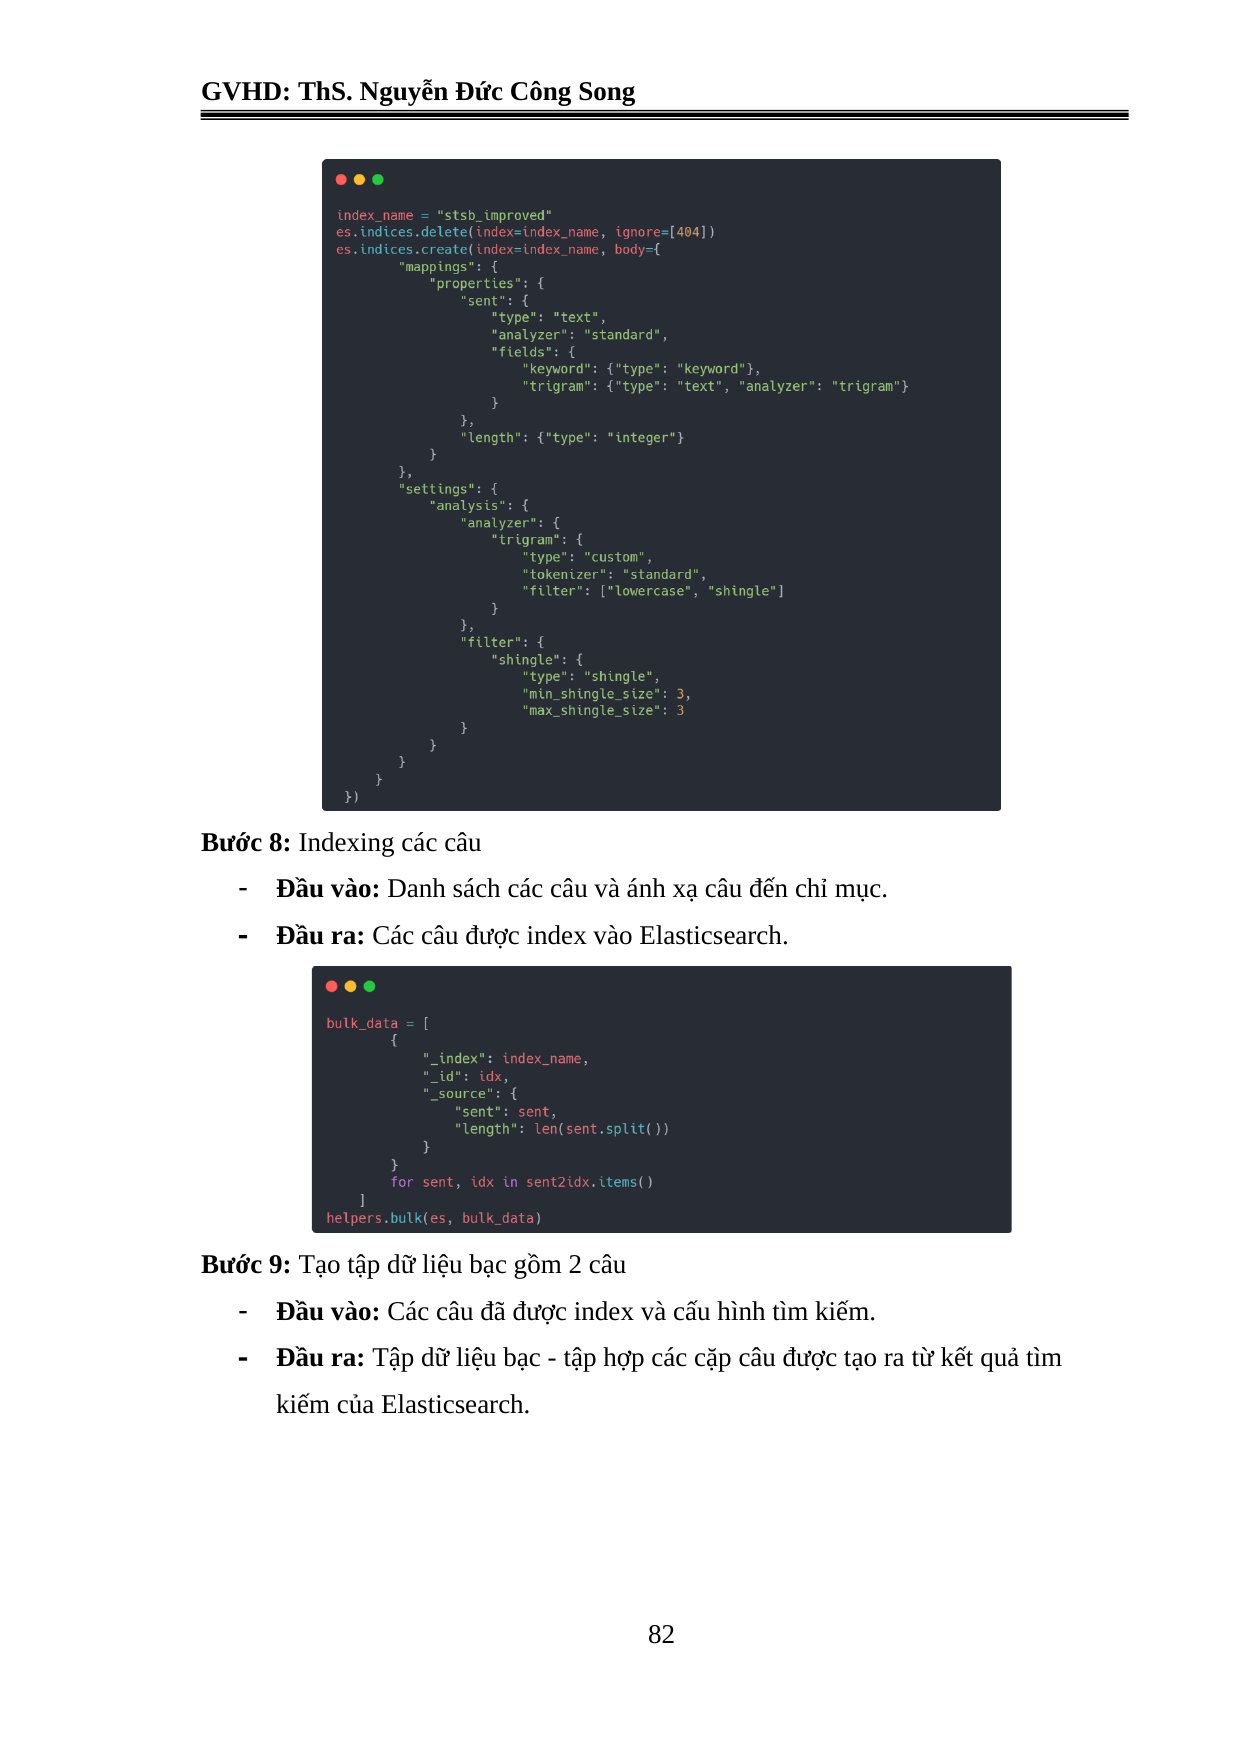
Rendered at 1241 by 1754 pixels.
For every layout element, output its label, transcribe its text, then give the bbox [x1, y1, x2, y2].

list Đầu ra: Các câu được index vào Elasticsearch. [238, 919, 1122, 950]
list Đầu vào: Các câu đã được index và cấu hình tìm kiếm. [238, 1295, 1122, 1326]
list Đầu vào: Danh sách các câu và ánh xạ câu đến chỉ mục. [238, 872, 1122, 903]
text Bước 8: Indexing các câu [201, 826, 1122, 857]
picture [311, 966, 1012, 1233]
text Bước 9: Tạo tập dữ liệu bạc gồm 2 câu [201, 1248, 1122, 1279]
list Đầu ra: Tập dữ liệu bạc - tập hợp các cặp câu được tạo ra từ kết quả tìm kiếm của Elasticsearch. [238, 1342, 1122, 1419]
picture [322, 159, 1001, 811]
